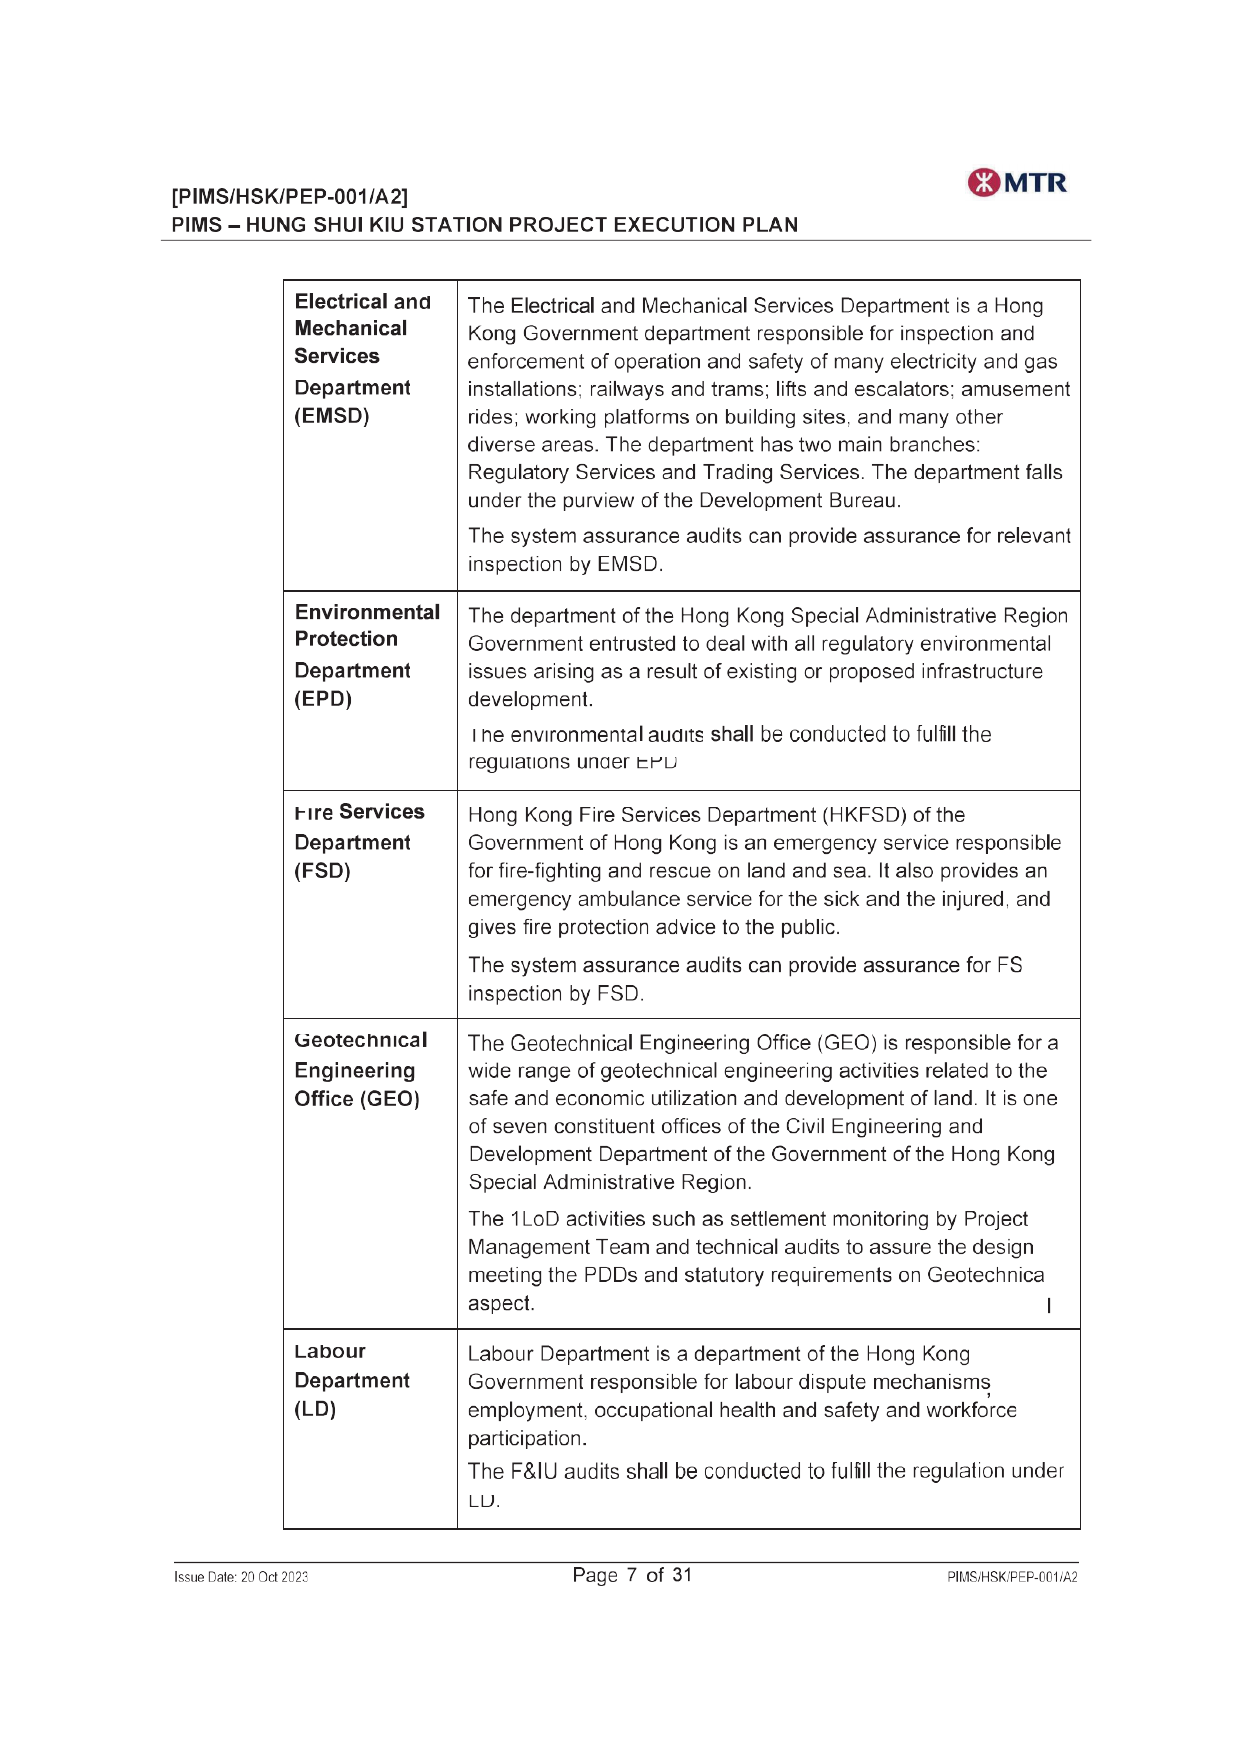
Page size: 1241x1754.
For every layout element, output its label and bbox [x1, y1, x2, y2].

picture [295, 662, 410, 710]
picture [468, 1345, 1017, 1449]
picture [468, 1211, 1044, 1314]
picture [468, 956, 1022, 1005]
picture [295, 380, 410, 427]
table_cell [284, 791, 457, 1017]
table_cell [284, 1019, 457, 1328]
picture [394, 296, 430, 309]
picture [469, 1495, 499, 1507]
picture [468, 527, 1071, 575]
picture [295, 834, 410, 882]
picture [965, 164, 1070, 201]
picture [648, 729, 703, 742]
picture [295, 807, 333, 820]
picture [574, 1567, 617, 1586]
picture [660, 1462, 1064, 1483]
table_cell [458, 791, 1080, 1017]
picture [468, 729, 637, 742]
table_cell [284, 1330, 457, 1528]
picture [175, 1571, 308, 1582]
table_header [458, 281, 1080, 590]
table_cell [284, 592, 457, 790]
picture [468, 807, 1061, 938]
picture [295, 1034, 420, 1047]
picture [295, 1062, 419, 1110]
picture [468, 297, 1070, 511]
picture [295, 1345, 366, 1358]
picture [468, 607, 1067, 710]
table_cell [458, 1330, 1080, 1528]
picture [172, 188, 797, 232]
picture [468, 1034, 1058, 1193]
picture [962, 725, 991, 742]
picture [295, 1372, 410, 1420]
table_cell [458, 1019, 1080, 1328]
picture [745, 725, 944, 742]
picture [647, 1567, 664, 1582]
picture [948, 1571, 1077, 1582]
picture [468, 1462, 659, 1479]
table_header [284, 281, 457, 590]
table_cell [458, 592, 1080, 790]
picture [469, 757, 677, 773]
